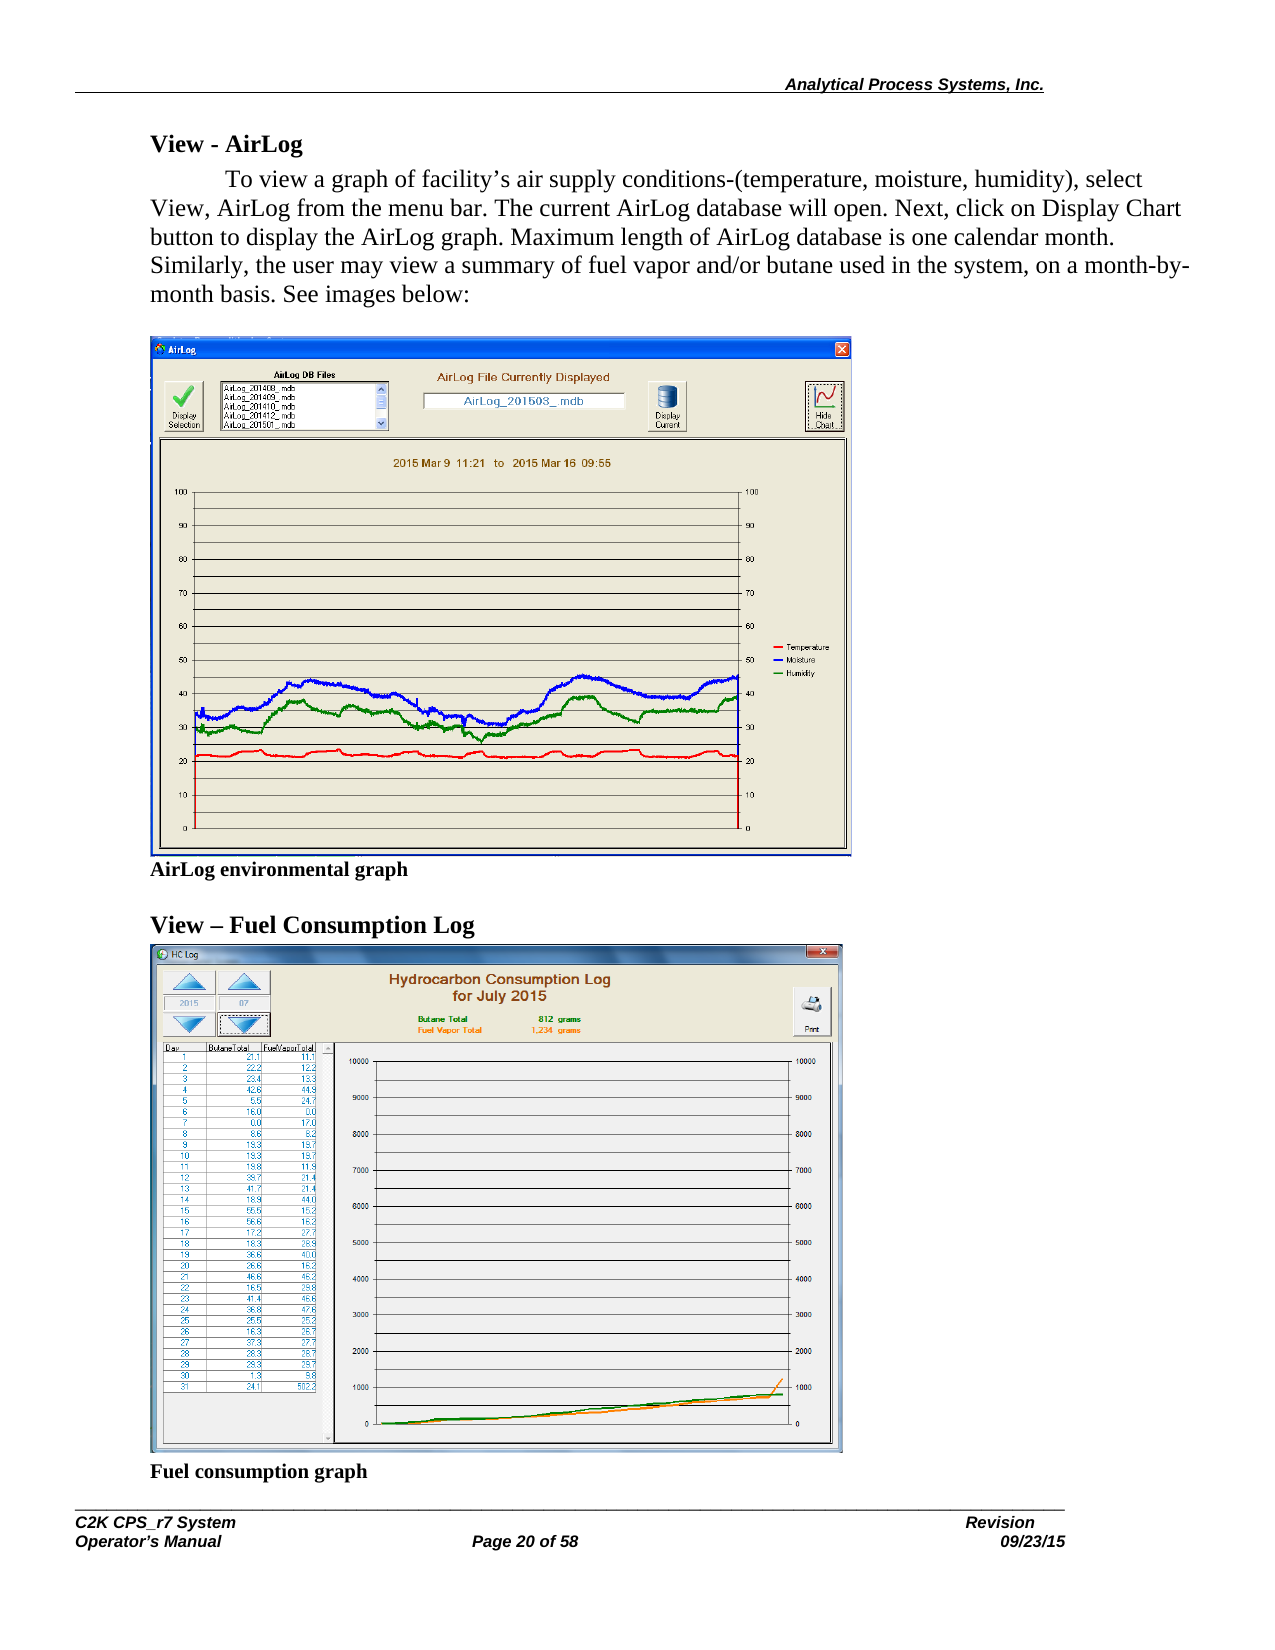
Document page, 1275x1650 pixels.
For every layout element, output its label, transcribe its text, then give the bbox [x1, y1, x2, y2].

picture [150, 336, 852, 857]
text To view a graph of facility’s air supply conditions-(temperature, moisture, humidity), select View, AirLog from the menu bar. The current AirLog database will open. Next, click on Display Chart button to display the AirLog graph. Maximum length of AirLog database is one calendar month. Similarly, the user may view a summary of fuel vapor and/or butane used in the system, on a month-by-month basis. See images below: [150, 164, 1200, 308]
text AirLog environmental graph [150, 857, 1200, 881]
picture [150, 944, 843, 1453]
subtitle View - AirLog [150, 129, 1200, 158]
subtitle View – Fuel Consumption Log [150, 910, 1200, 938]
text Fuel consumption graph [150, 1459, 1200, 1483]
